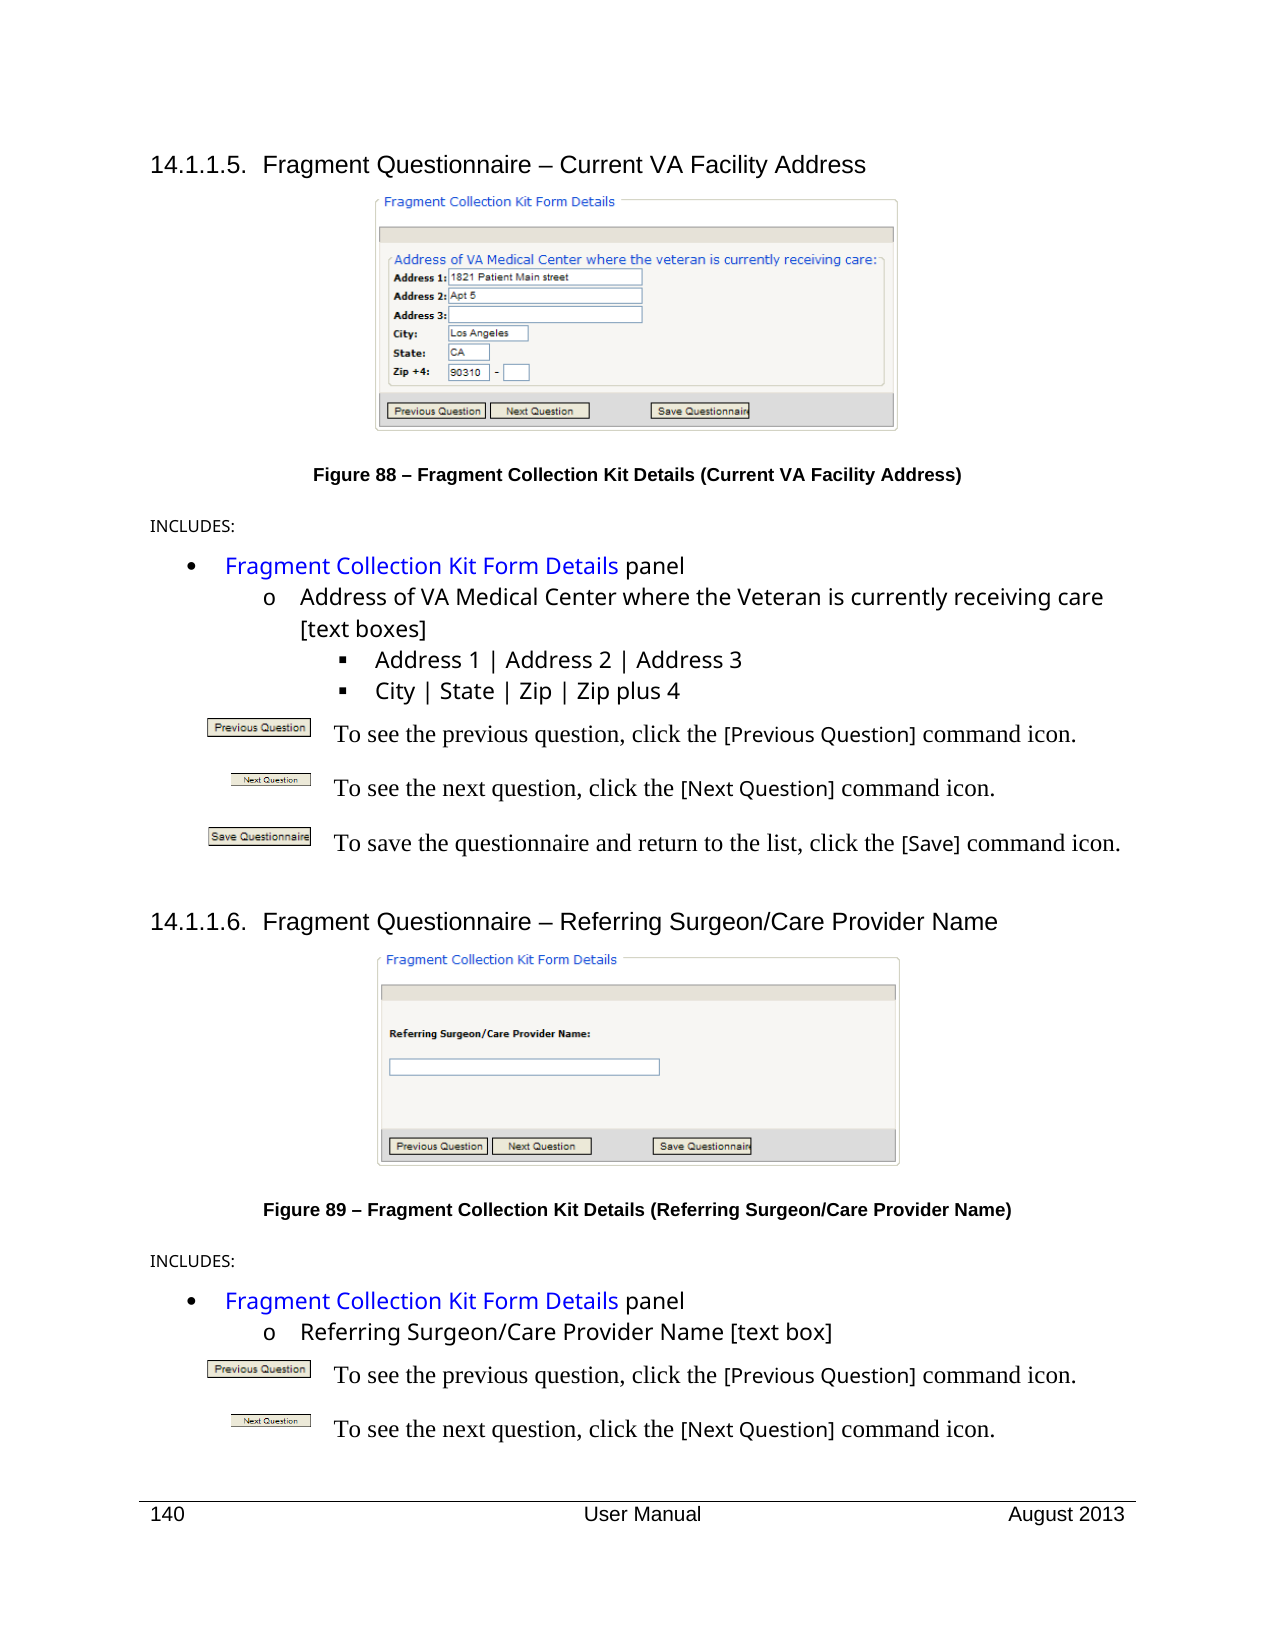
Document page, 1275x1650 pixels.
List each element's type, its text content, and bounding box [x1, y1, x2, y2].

text Figure 89 – Fragment Collection Kit Details (Referring Surgeon/Care Provider Name) [150, 1199, 1125, 1221]
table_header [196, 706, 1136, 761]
picture [208, 827, 311, 846]
list City | State | Zip | Zip plus 4 [337, 675, 1125, 706]
list Fragment Collection Kit Form Details panel [187, 550, 1125, 581]
picture [207, 1360, 311, 1378]
picture [371, 191, 904, 435]
picture [371, 948, 904, 1170]
list Referring Surgeon/Care Provider Name [text box] [262, 1316, 1125, 1348]
text INCLUDES: [150, 1250, 1125, 1272]
text Figure 88 – Fragment Collection Kit Details (Current VA Facility Address) [150, 464, 1125, 486]
picture [231, 773, 311, 786]
text INCLUDES: [150, 515, 1125, 538]
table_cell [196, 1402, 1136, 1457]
subtitle Fragment Questionnaire – Current VA Facility Address [150, 150, 1125, 179]
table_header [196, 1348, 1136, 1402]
list Address of VA Medical Center where the Veteran is currently receiving care [text boxes] [262, 581, 1125, 644]
list Address 1 | Address 2 | Address 3 [337, 644, 1125, 675]
list Fragment Collection Kit Form Details panel [187, 1285, 1125, 1316]
picture [231, 1414, 311, 1427]
picture [207, 718, 311, 737]
subtitle Fragment Questionnaire – Referring Surgeon/Care Provider Name [150, 907, 1125, 936]
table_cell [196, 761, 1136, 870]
